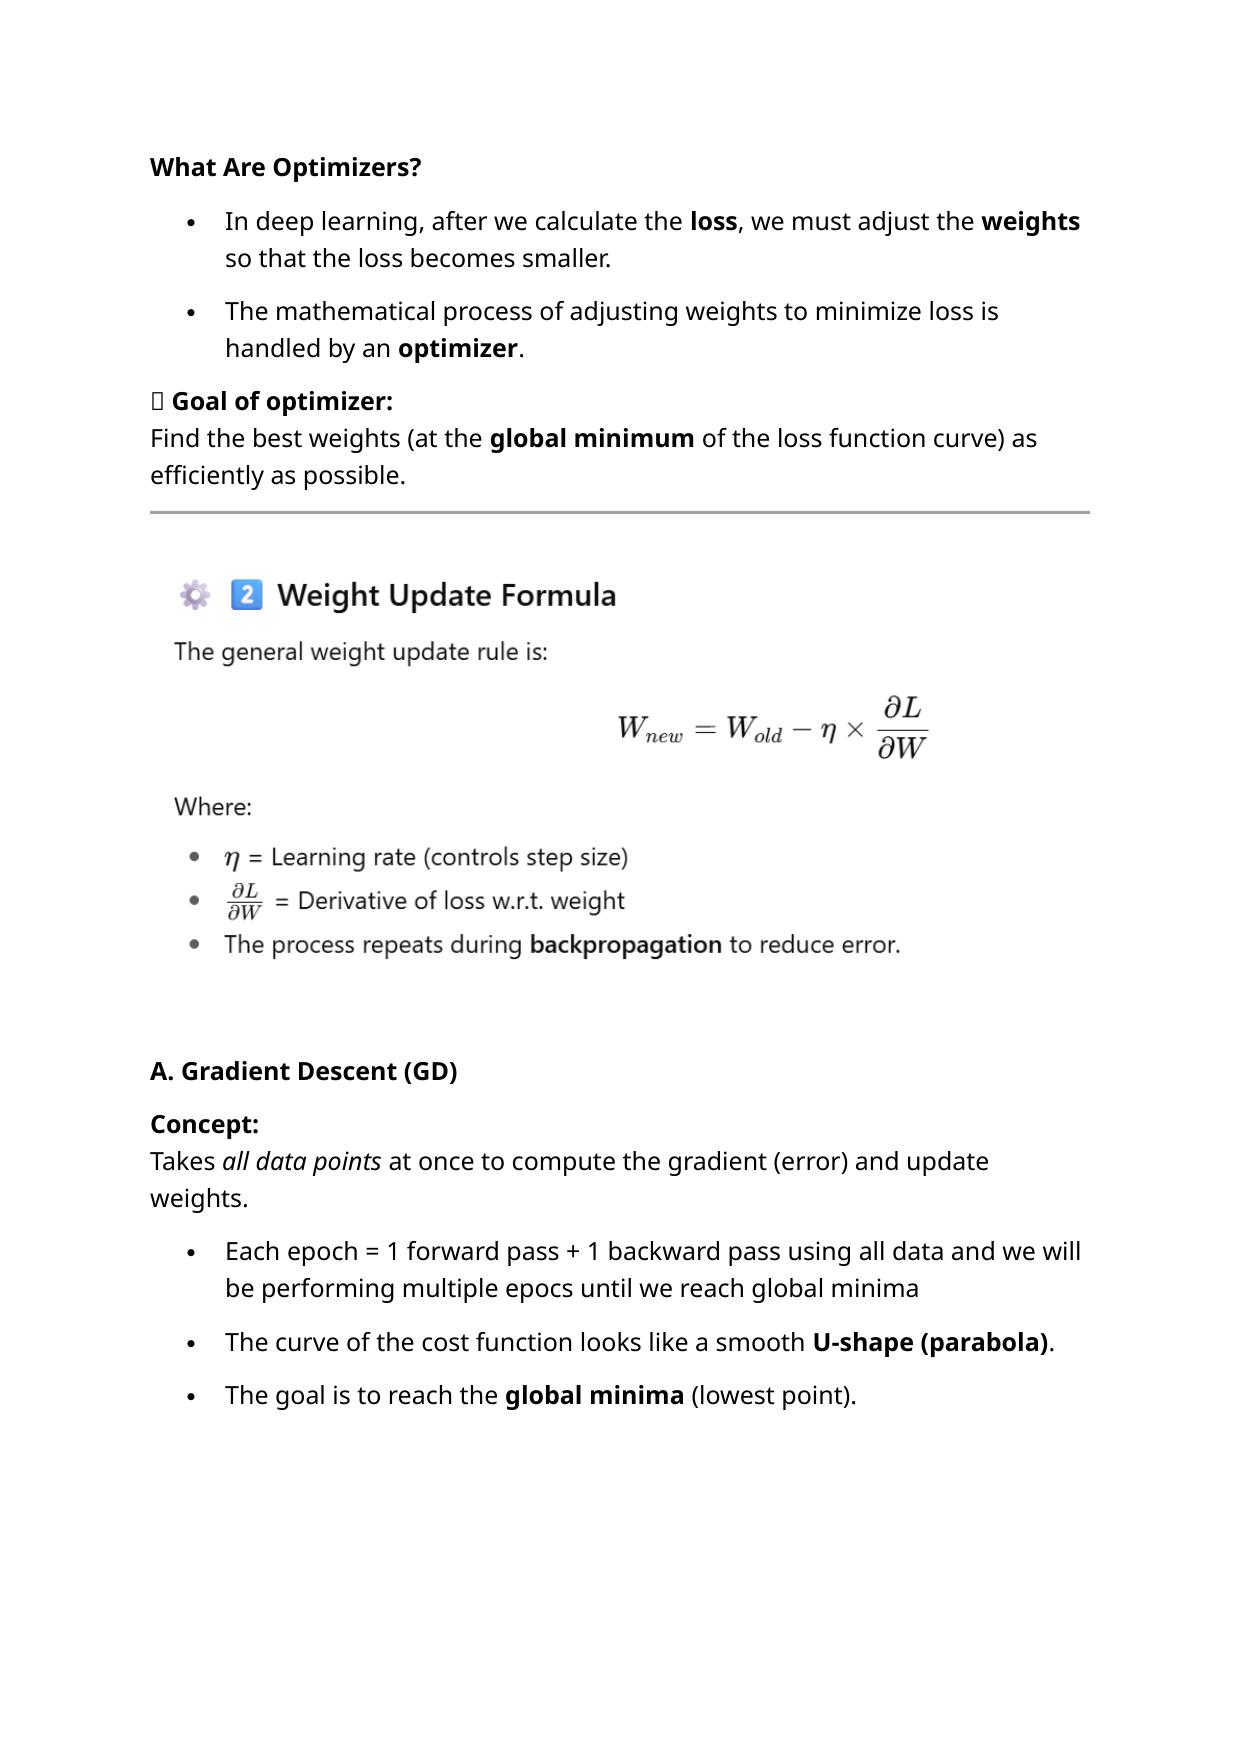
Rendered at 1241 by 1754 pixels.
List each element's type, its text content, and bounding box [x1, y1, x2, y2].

picture [150, 561, 1014, 981]
text What Are Optimizers? [150, 150, 1090, 184]
text Concept: Takes all data points at once to compute the gradient (error) and update weights. [150, 1107, 1090, 1215]
text A. Gradient Descent (GD) [150, 1054, 1090, 1088]
list The mathematical process of adjusting weights to minimize loss is handled by an optimizer. [187, 294, 1090, 364]
list The goal is to reach the global minima (lowest point). [187, 1378, 1090, 1412]
text ✅ Goal of optimizer: Find the best weights (at the global minimum of the loss function curve) as efficiently as possible. [150, 384, 1090, 491]
list Each epoch = 1 forward pass + 1 backward pass using all data and we will be performing multiple epocs until we reach global minima [187, 1234, 1090, 1305]
list In deep learning, after we calculate the loss, we must adjust the weights so that the loss becomes smaller. [187, 203, 1090, 274]
list The curve of the cost function looks like a smooth U-shape (parabola). [187, 1324, 1090, 1358]
